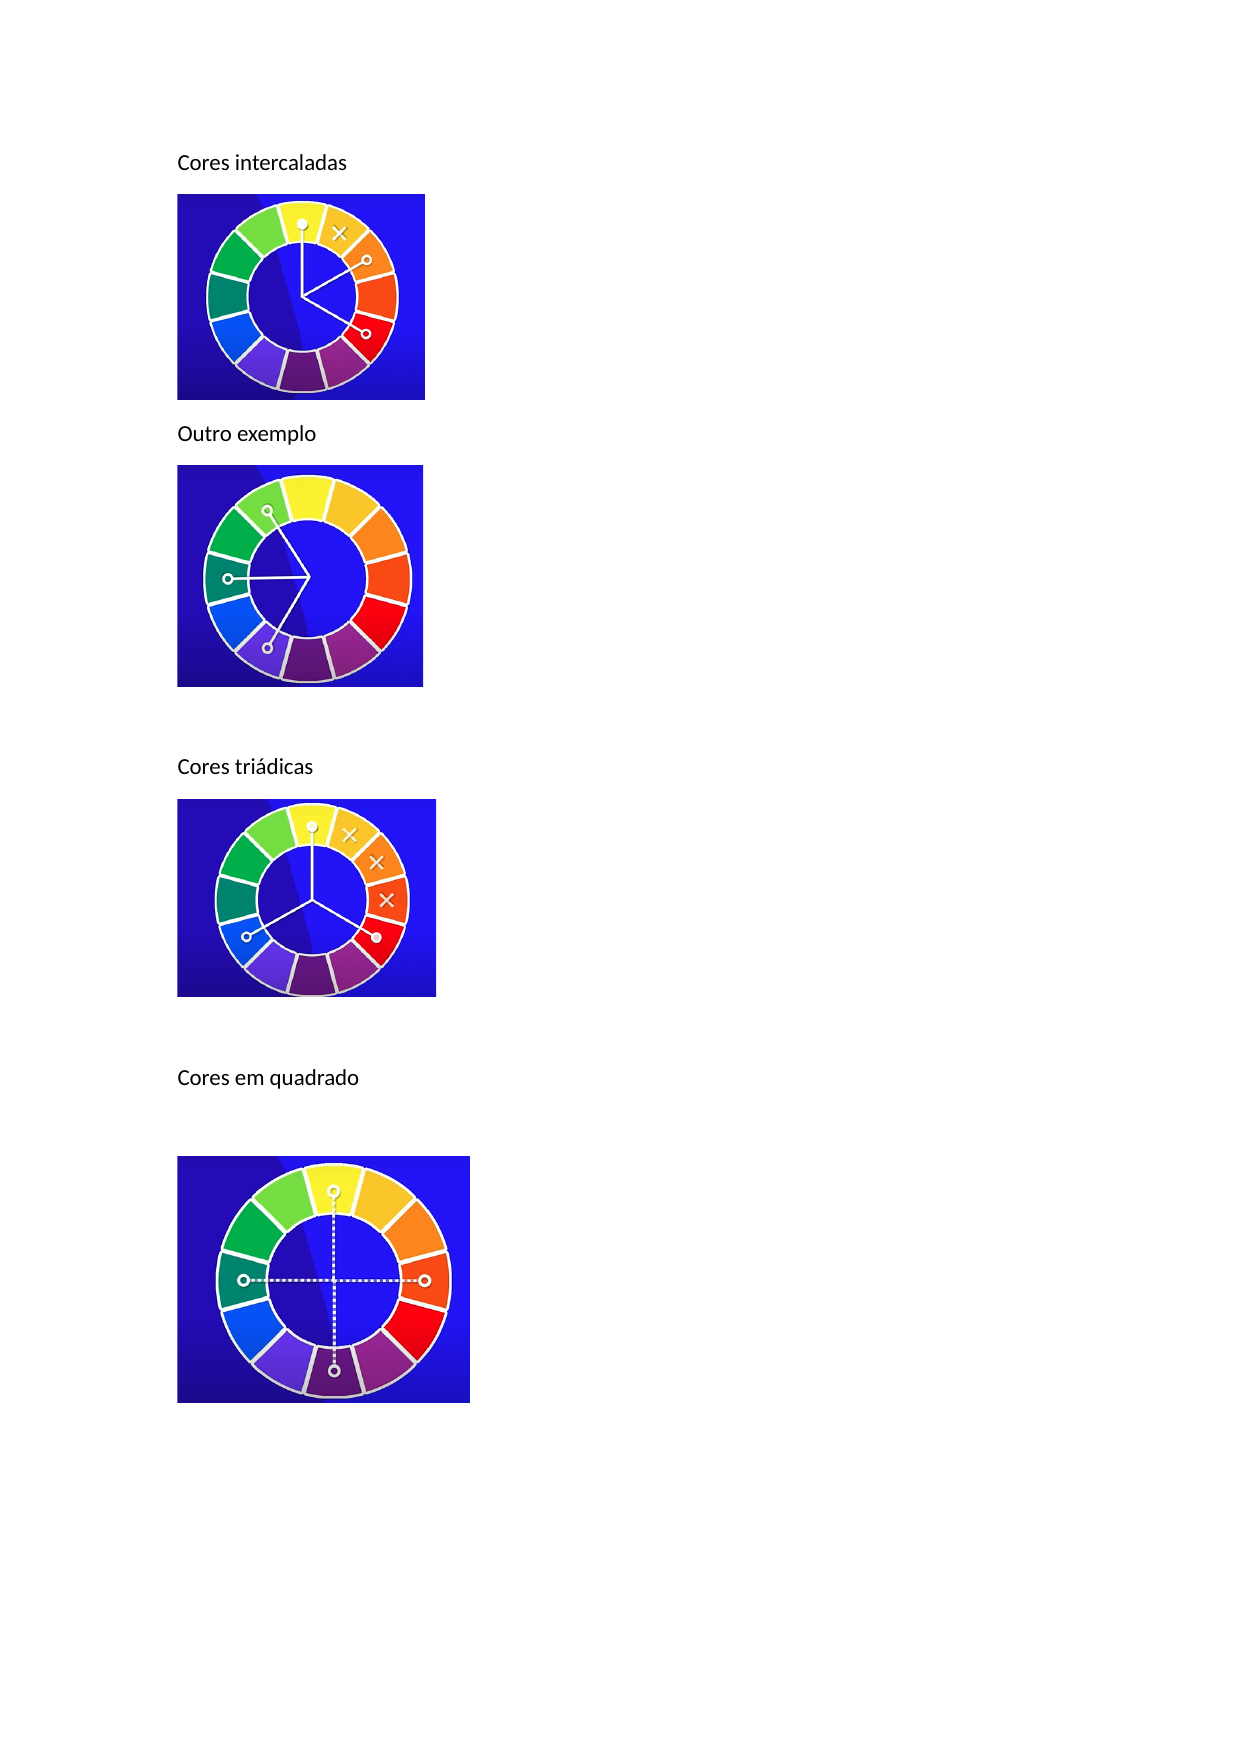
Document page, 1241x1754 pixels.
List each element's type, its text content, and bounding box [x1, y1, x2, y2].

picture [177, 194, 425, 400]
text Cores intercaladas [177, 148, 1063, 176]
text Cores em quadrado [177, 1063, 1063, 1091]
picture [177, 799, 437, 997]
picture [177, 1156, 470, 1403]
text Outro exemplo [177, 419, 1063, 447]
text Cores triádicas [177, 752, 1063, 781]
picture [177, 465, 424, 687]
